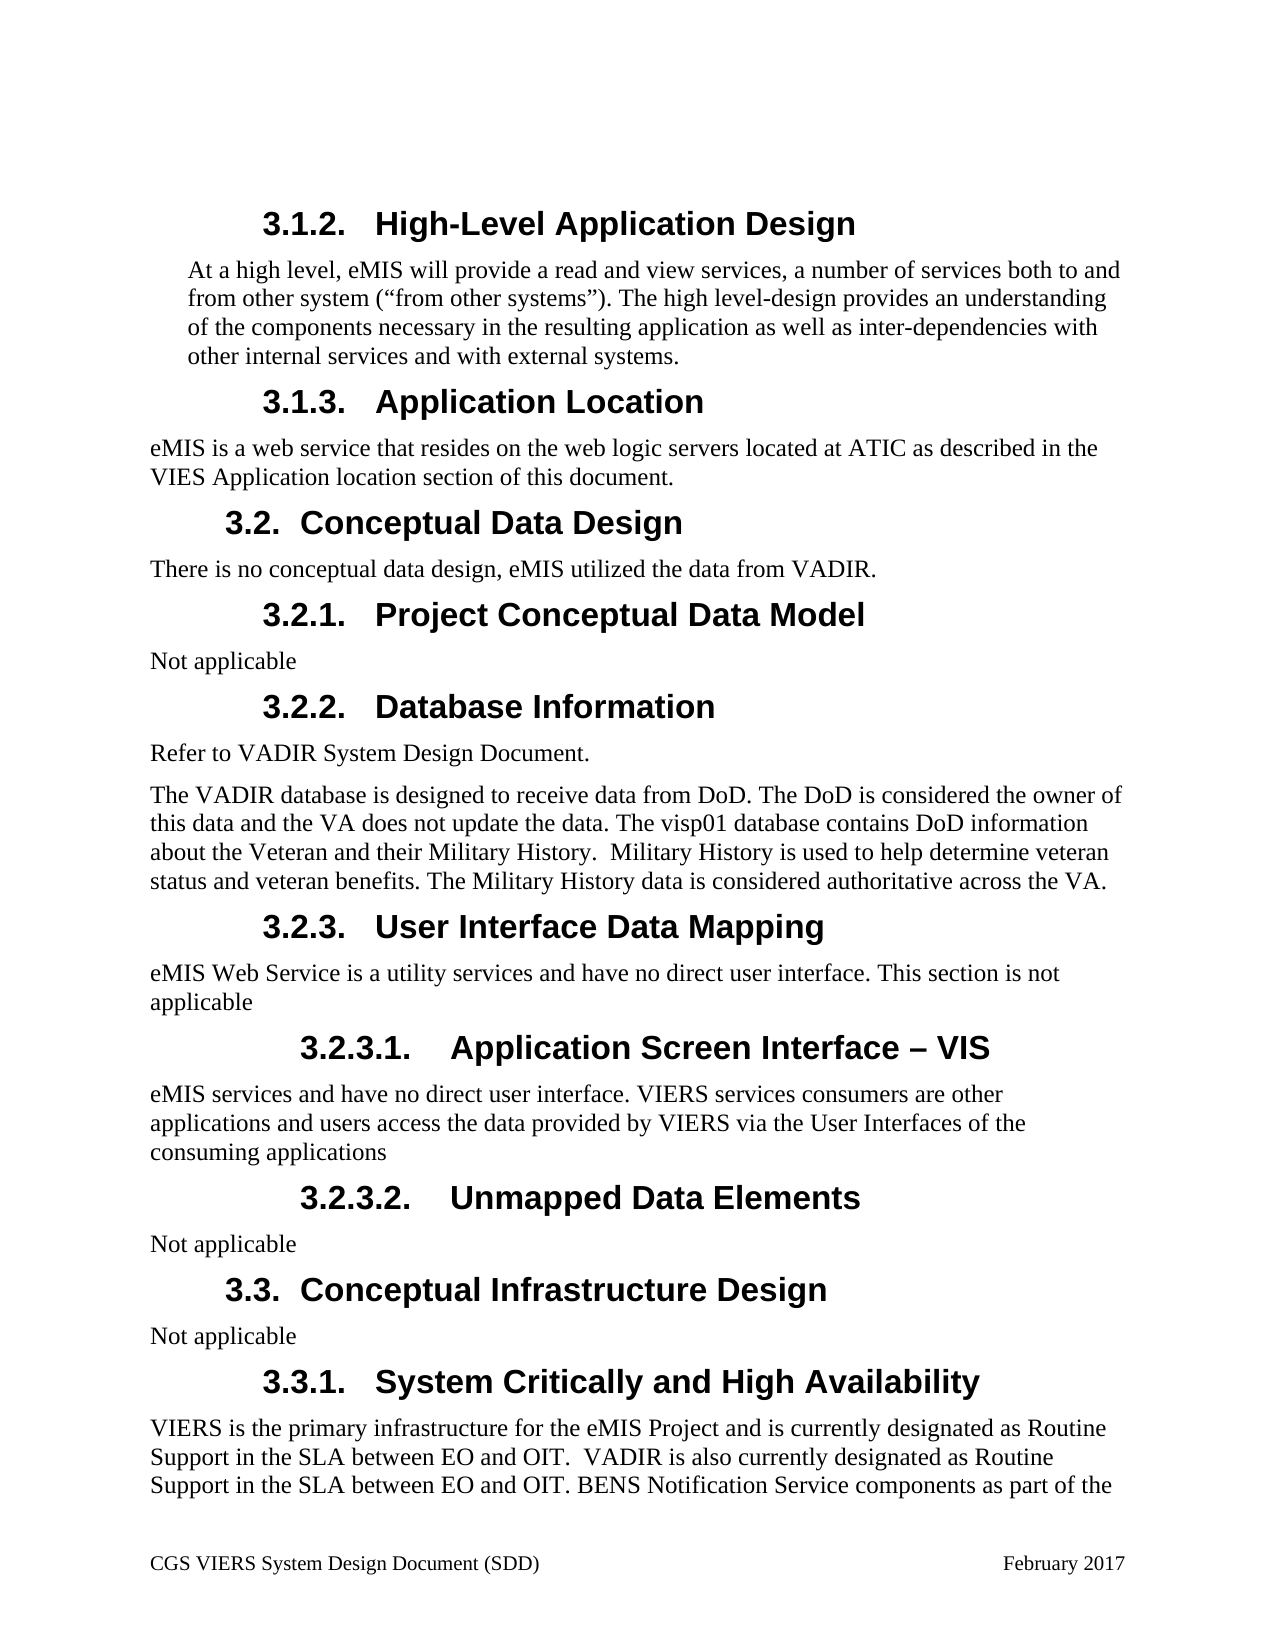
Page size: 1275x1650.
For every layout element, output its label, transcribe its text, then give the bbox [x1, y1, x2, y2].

list System Critically and High Availability [262, 1362, 1125, 1401]
list Conceptual Infrastructure Design [225, 1270, 1125, 1308]
list User Interface Data Mapping [262, 907, 1125, 946]
list Application Screen Interface – VIS [300, 1028, 1125, 1067]
list Conceptual Data Design [225, 503, 1125, 542]
text Not applicable [150, 1229, 1125, 1257]
text eMIS services and have no direct user interface. VIERS services consumers are other applications and users access the data provided by VIERS via the User Interfaces of the consuming applications [150, 1079, 1125, 1165]
list Project Conceptual Data Model [262, 595, 1125, 634]
list Database Information [262, 687, 1125, 726]
text eMIS Web Service is a utility services and have no direct user interface. This section is not applicable [150, 958, 1125, 1016]
list Application Location [262, 382, 1125, 421]
text There is no conceptual data design, eMIS utilized the data from VADIR. [150, 554, 1125, 583]
text eMIS is a web service that resides on the web logic servers located at ATIC as described in the VIES Application location section of this document. [150, 433, 1125, 491]
text At a high level, eMIS will provide a read and view services, a number of services both to and from other system (“from other systems”). The high level-design provides an understanding of the components necessary in the resulting application as well as inter-dependencies with other internal services and with external systems. [187, 255, 1125, 370]
list Unmapped Data Elements [300, 1178, 1125, 1216]
text Not applicable [150, 646, 1125, 675]
text Not applicable [150, 1321, 1125, 1350]
text The VADIR database is designed to receive data from DoD. The DoD is considered the owner of this data and the VA does not update the data. The visp01 database contains DoD information about the Veteran and their Military History. Military History is used to help determine veteran status and veteran benefits. The Military History data is considered authoritative across the VA. [150, 780, 1125, 895]
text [150, 1413, 1125, 1499]
list High-Level Application Design [262, 204, 1125, 242]
text Refer to VADIR System Design Document. [150, 738, 1125, 767]
